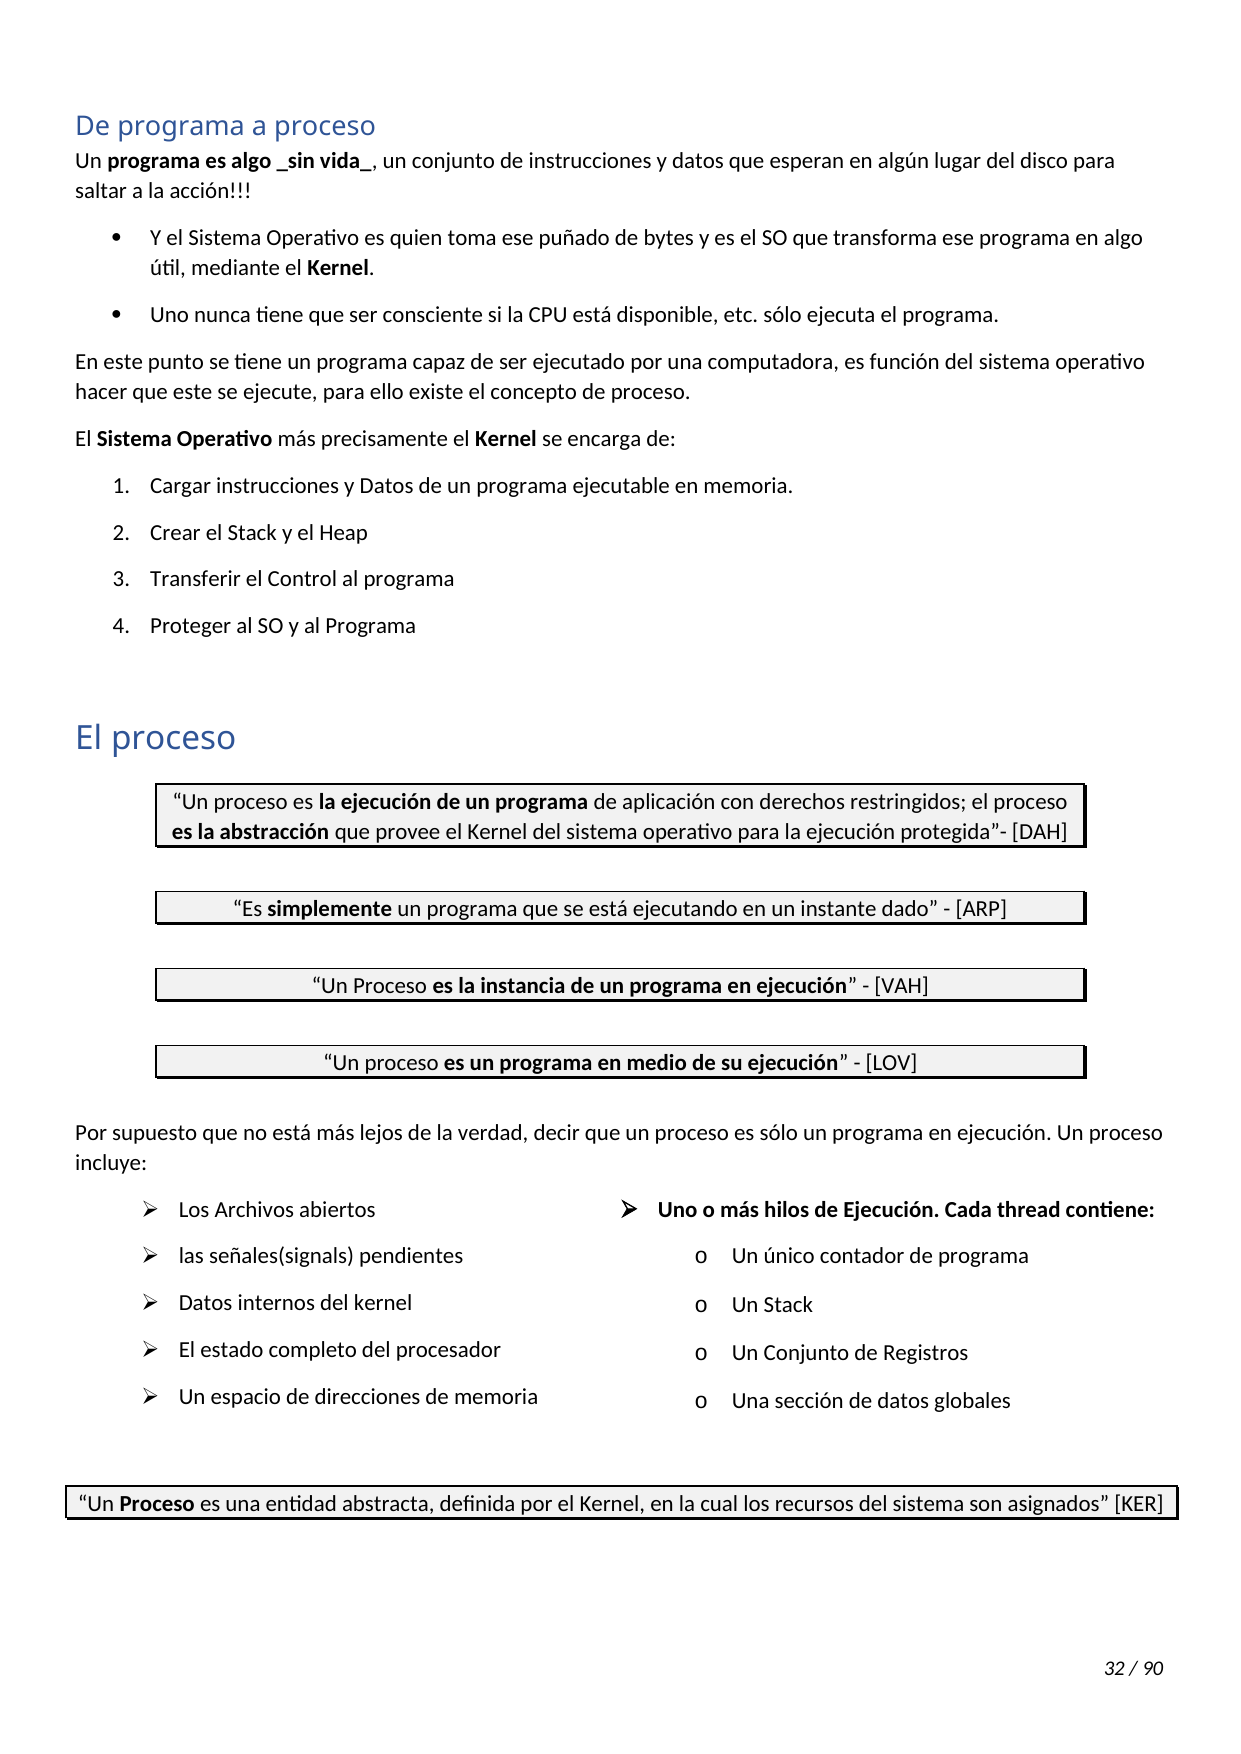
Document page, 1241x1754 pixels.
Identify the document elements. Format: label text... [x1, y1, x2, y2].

list El estado completo del procesador [141, 1335, 620, 1363]
list Proteger al SO y al Programa [112, 611, 1165, 639]
list Los Archivos abiertos [141, 1195, 620, 1223]
text “Un Proceso es la instancia de un programa en ejecución” - [VAH] [157, 969, 1083, 999]
list Transferir el Control al programa [112, 564, 1165, 592]
list Uno o más hilos de Ejecución. Cada thread contiene: [620, 1195, 1165, 1223]
text “Un proceso es la ejecución de un programa de aplicación con derechos restringidos; el proceso es la abstracción que provee el Kernel del sistema operativo para la ejecución protegida”- [DAH] [157, 785, 1083, 845]
list Un Conjunto de Registros [694, 1338, 1165, 1367]
list Un único contador de programa [694, 1242, 1165, 1271]
subtitle El proceso [75, 713, 1165, 759]
list Cargar instrucciones y Datos de un programa ejecutable en memoria. [112, 471, 1165, 499]
text “Es simplemente un programa que se está ejecutando en un instante dado” - [ARP] [157, 892, 1083, 922]
text “Un proceso es un programa en medio de su ejecución” - [LOV] [157, 1046, 1083, 1076]
list las señales(signals) pendientes [141, 1242, 620, 1269]
text Por supuesto que no está más lejos de la verdad, decir que un proceso es sólo un programa en ejecución. Un proceso incluye: [75, 1118, 1165, 1176]
list Datos internos del kernel [141, 1288, 620, 1316]
list Y el Sistema Operativo es quien toma ese puñado de bytes y es el SO que transforma ese programa en algo útil, mediante el Kernel. [112, 223, 1165, 281]
list Un Stack [694, 1290, 1165, 1319]
list Uno nunca tiene que ser consciente si la CPU está disponible, etc. sólo ejecuta el programa. [112, 300, 1165, 328]
list Una sección de datos globales [694, 1386, 1165, 1415]
list Crear el Stack y el Heap [112, 518, 1165, 546]
list Un espacio de direcciones de memoria [141, 1382, 620, 1410]
text “Un Proceso es una entidad abstracta, definida por el Kernel, en la cual los recursos del sistema son asignados” [KER] [67, 1487, 1176, 1517]
text El Sistema Operativo más precisamente el Kernel se encarga de: [75, 424, 1165, 452]
subtitle De programa a proceso [75, 106, 1165, 143]
text Un programa es algo _sin vida_, un conjunto de instrucciones y datos que esperan en algún lugar del disco para saltar a la acción!!! [75, 146, 1165, 204]
text En este punto se tiene un programa capaz de ser ejecutado por una computadora, es función del sistema operativo hacer que este se ejecute, para ello existe el concepto de proceso. [75, 347, 1165, 405]
